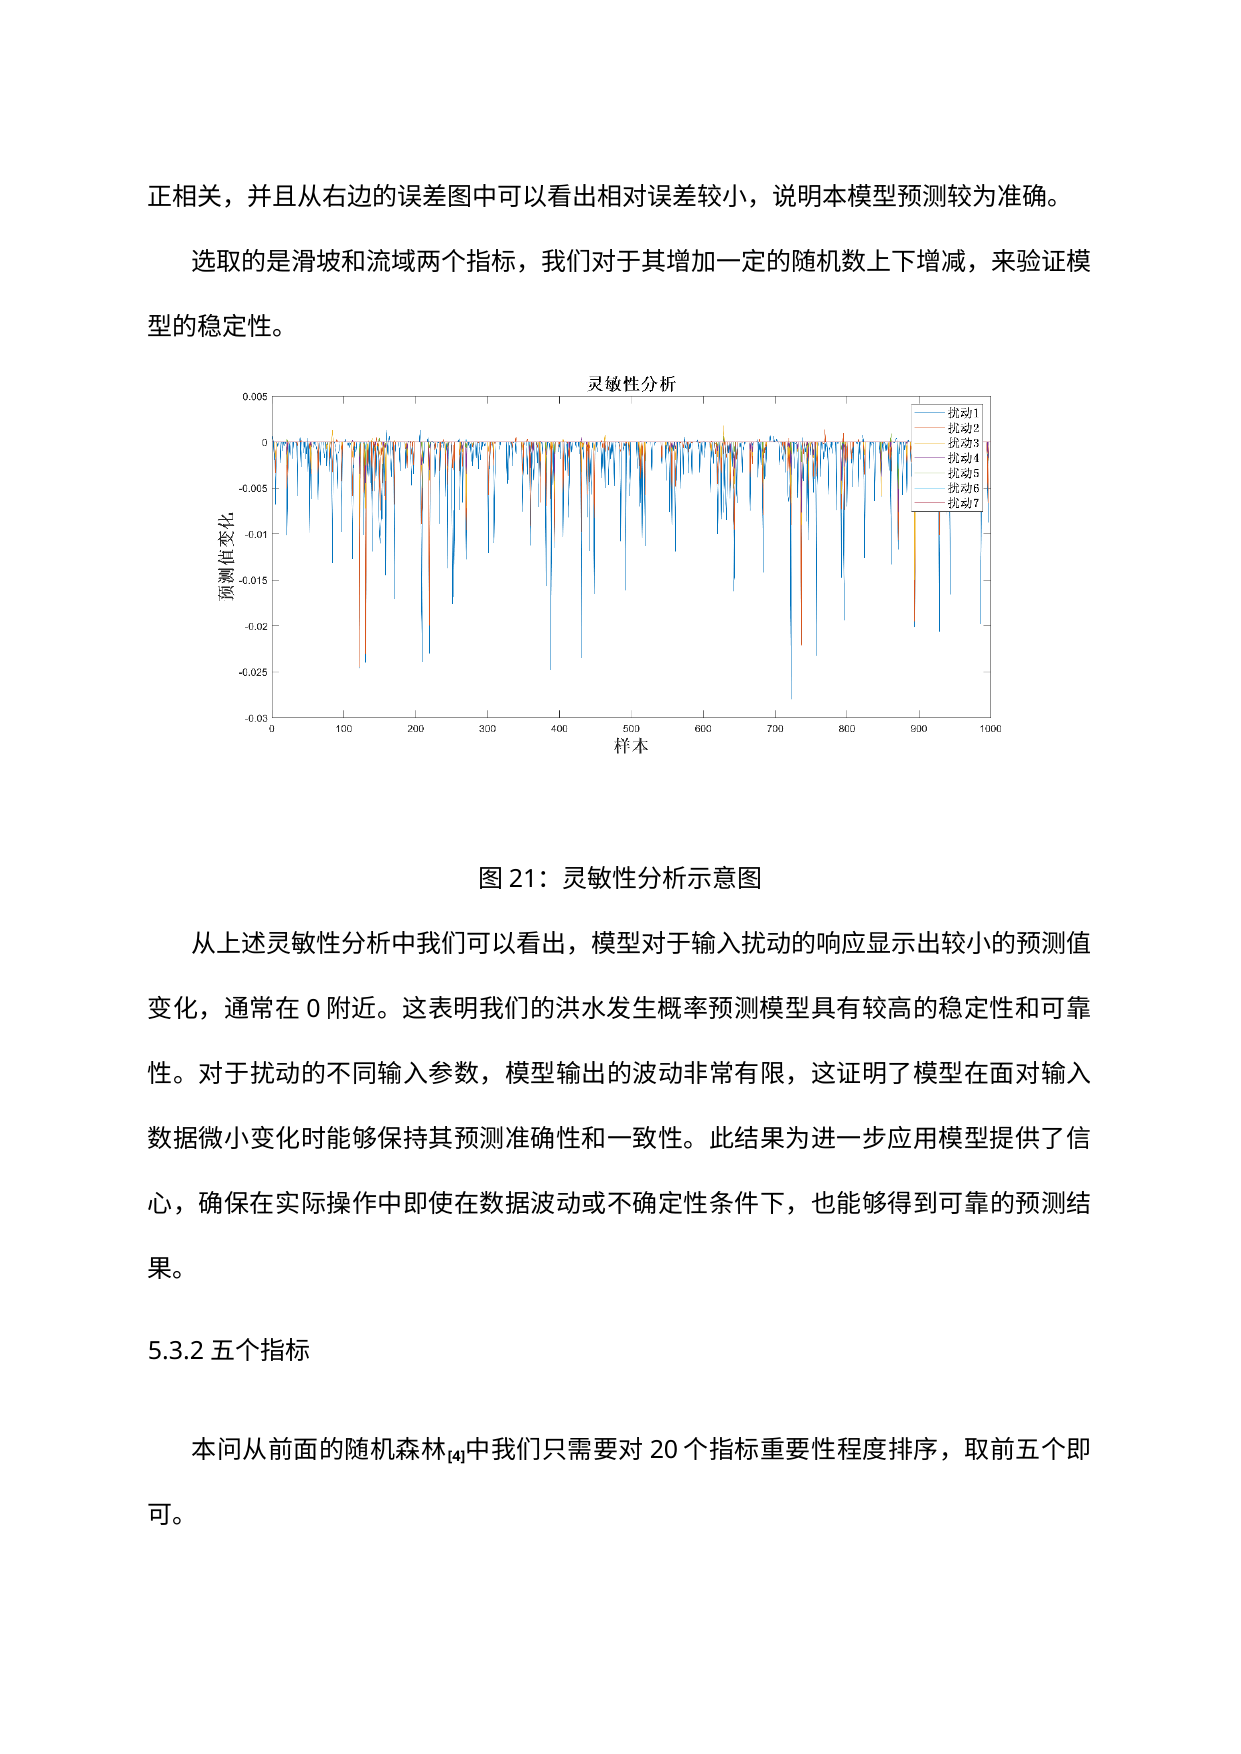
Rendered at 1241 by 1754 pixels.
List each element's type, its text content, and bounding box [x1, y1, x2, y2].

text 本问从前面的随机森林[4]中我们只需要对20个指标重要性程度排序，取前五个即可。 [148, 1415, 1092, 1545]
text 图 21：灵敏性分析示意图 [148, 844, 1092, 909]
text 5.3.2 五个指标 [148, 1316, 1092, 1381]
picture [151, 366, 1078, 760]
text 从上述灵敏性分析中我们可以看出，模型对于输入扰动的响应显示出较小的预测值变化，通常在0附近。这表明我们的洪水发生概率预测模型具有较高的稳定性和可靠性。对于扰动的不同输入参数，模型输出的波动非常有限，这证明了模型在面对输入数据微小变化时能够保持其预测准确性和一致性。此结果为进一步应用模型提供了信心，确保在实际操作中即使在数据波动或不确定性条件下，也能够得到可靠的预测结果。 [148, 909, 1092, 1299]
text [148, 162, 1092, 227]
text 选取的是滑坡和流域两个指标，我们对于其增加一定的随机数上下增减，来验证模型的稳定性。 [148, 227, 1092, 357]
